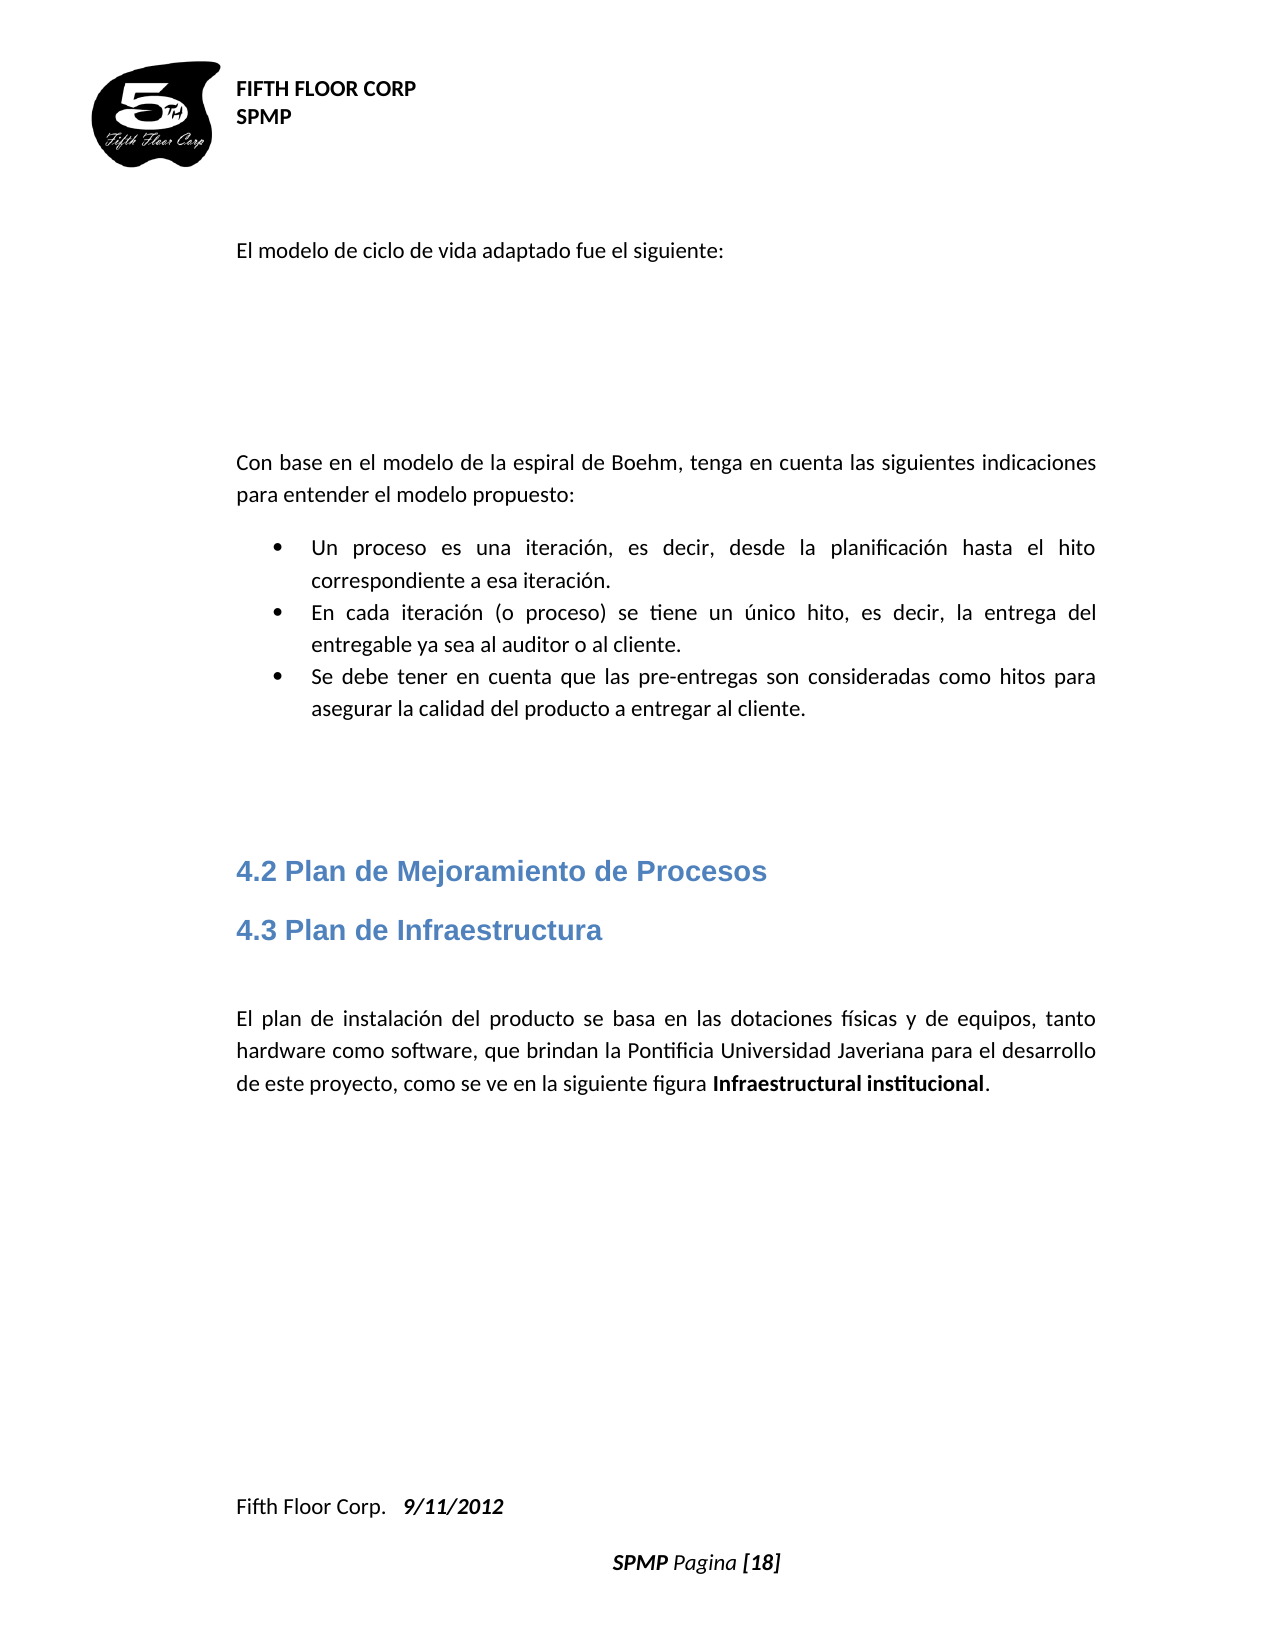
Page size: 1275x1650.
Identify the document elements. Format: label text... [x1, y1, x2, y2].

list Un proceso es una iteración, es decir, desde la planificación hasta el hito correspondiente a esa iteración. [274, 533, 1098, 594]
list En cada iteración (o proceso) se tiene un único hito, es decir, la entrega del entregable ya sea al auditor o al cliente. [274, 598, 1098, 658]
subtitle 4.3 Plan de Infraestructura [236, 913, 1098, 946]
subtitle 4.2 Plan de Mejoramiento de Procesos [236, 853, 1098, 887]
text Con base en el modelo de la espiral de Boehm, tenga en cuenta las siguientes indicaciones para entender el modelo propuesto: [236, 448, 1098, 508]
picture [85, 54, 223, 173]
list Se debe tener en cuenta que las pre-entregas son consideradas como hitos para asegurar la calidad del producto a entregar al cliente. [274, 662, 1098, 722]
text El plan de instalación del producto se basa en las dotaciones físicas y de equipos, tanto hardware como software, que brindan la Pontificia Universidad Javeriana para el desarrollo de este proyecto, como se ve en la siguiente figura Infraestructural institucional. [236, 1004, 1098, 1097]
text El modelo de ciclo de vida adaptado fue el siguiente: [236, 236, 1098, 264]
